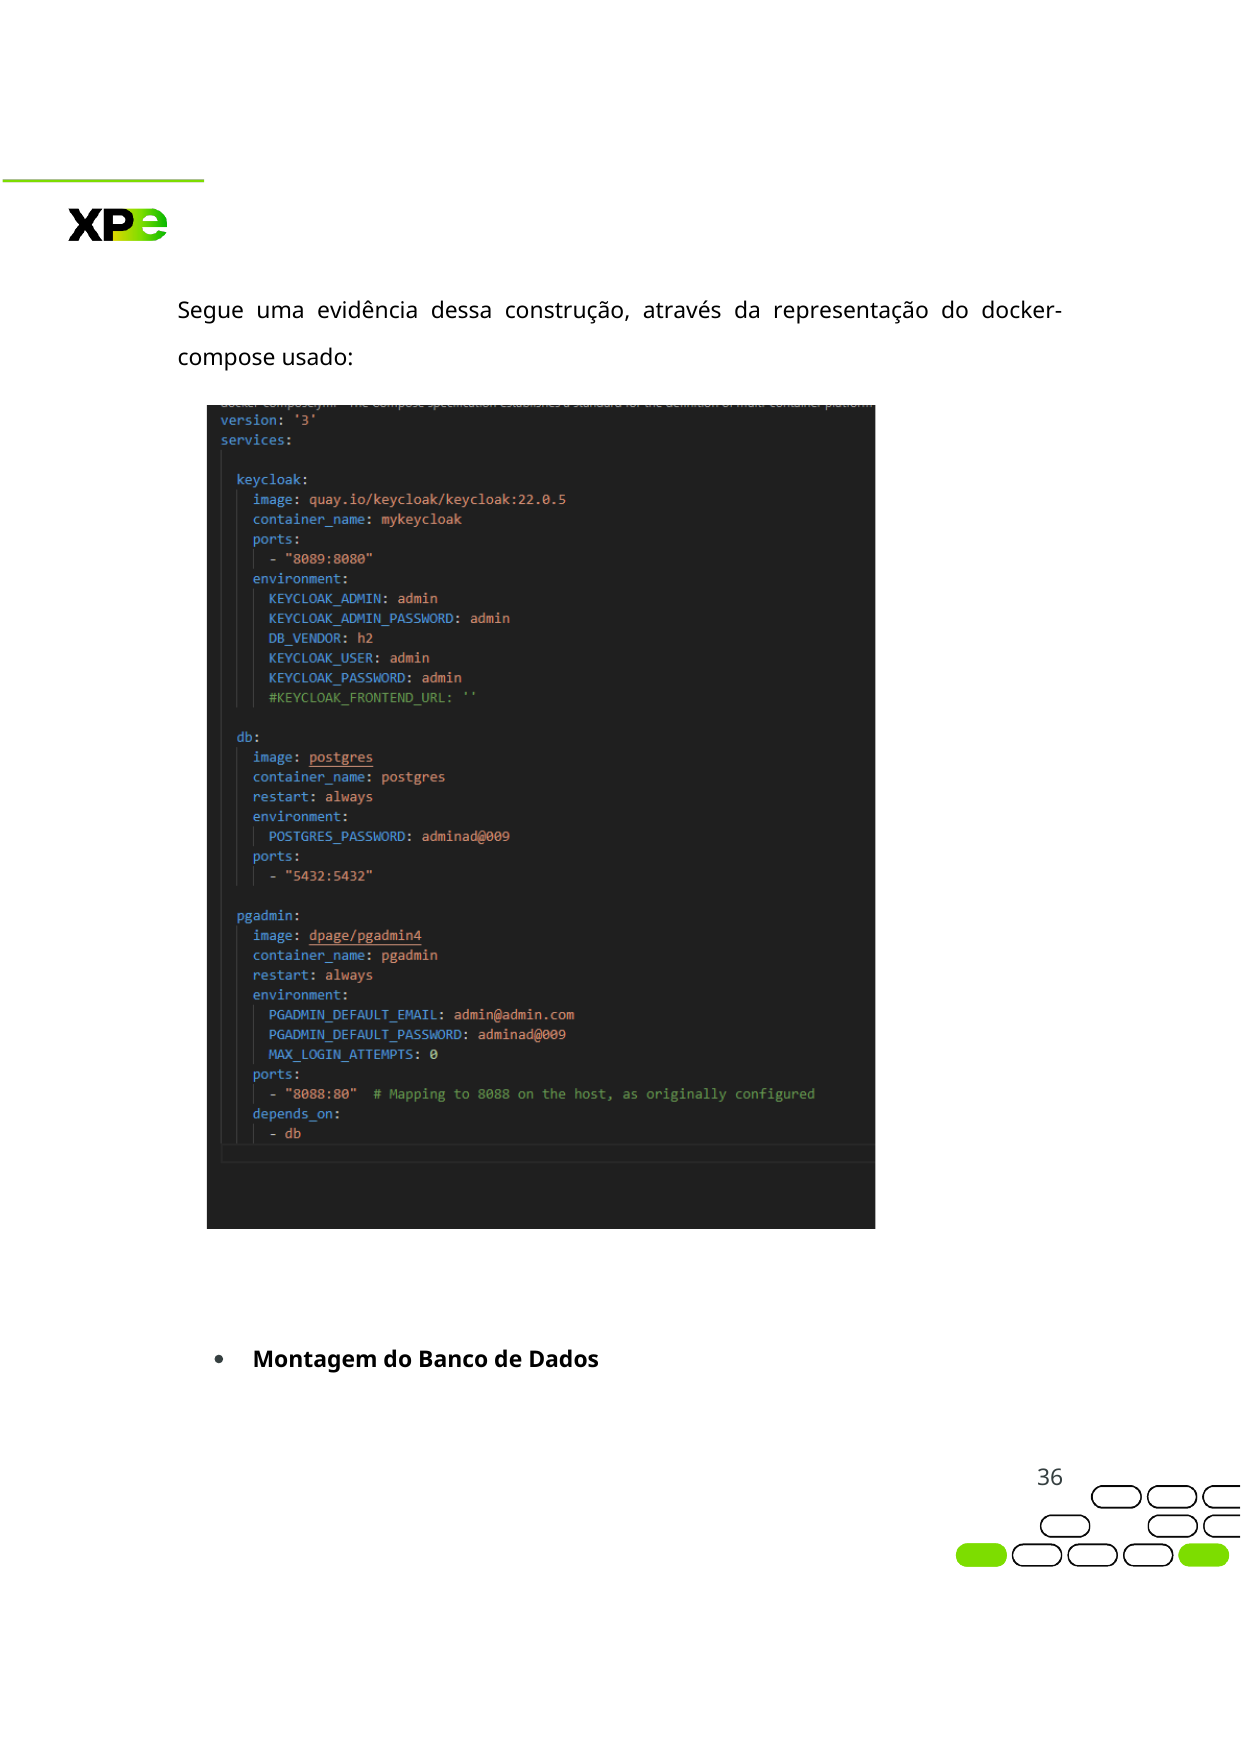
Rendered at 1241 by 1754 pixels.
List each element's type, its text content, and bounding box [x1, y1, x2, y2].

picture [206, 405, 876, 1229]
list Montagem do Banco de Dados [215, 1343, 1063, 1374]
picture [955, 1485, 1241, 1567]
text Segue uma evidência dessa construção, através da representação do docker-compose usado: [177, 294, 1063, 372]
picture [2, 176, 205, 273]
